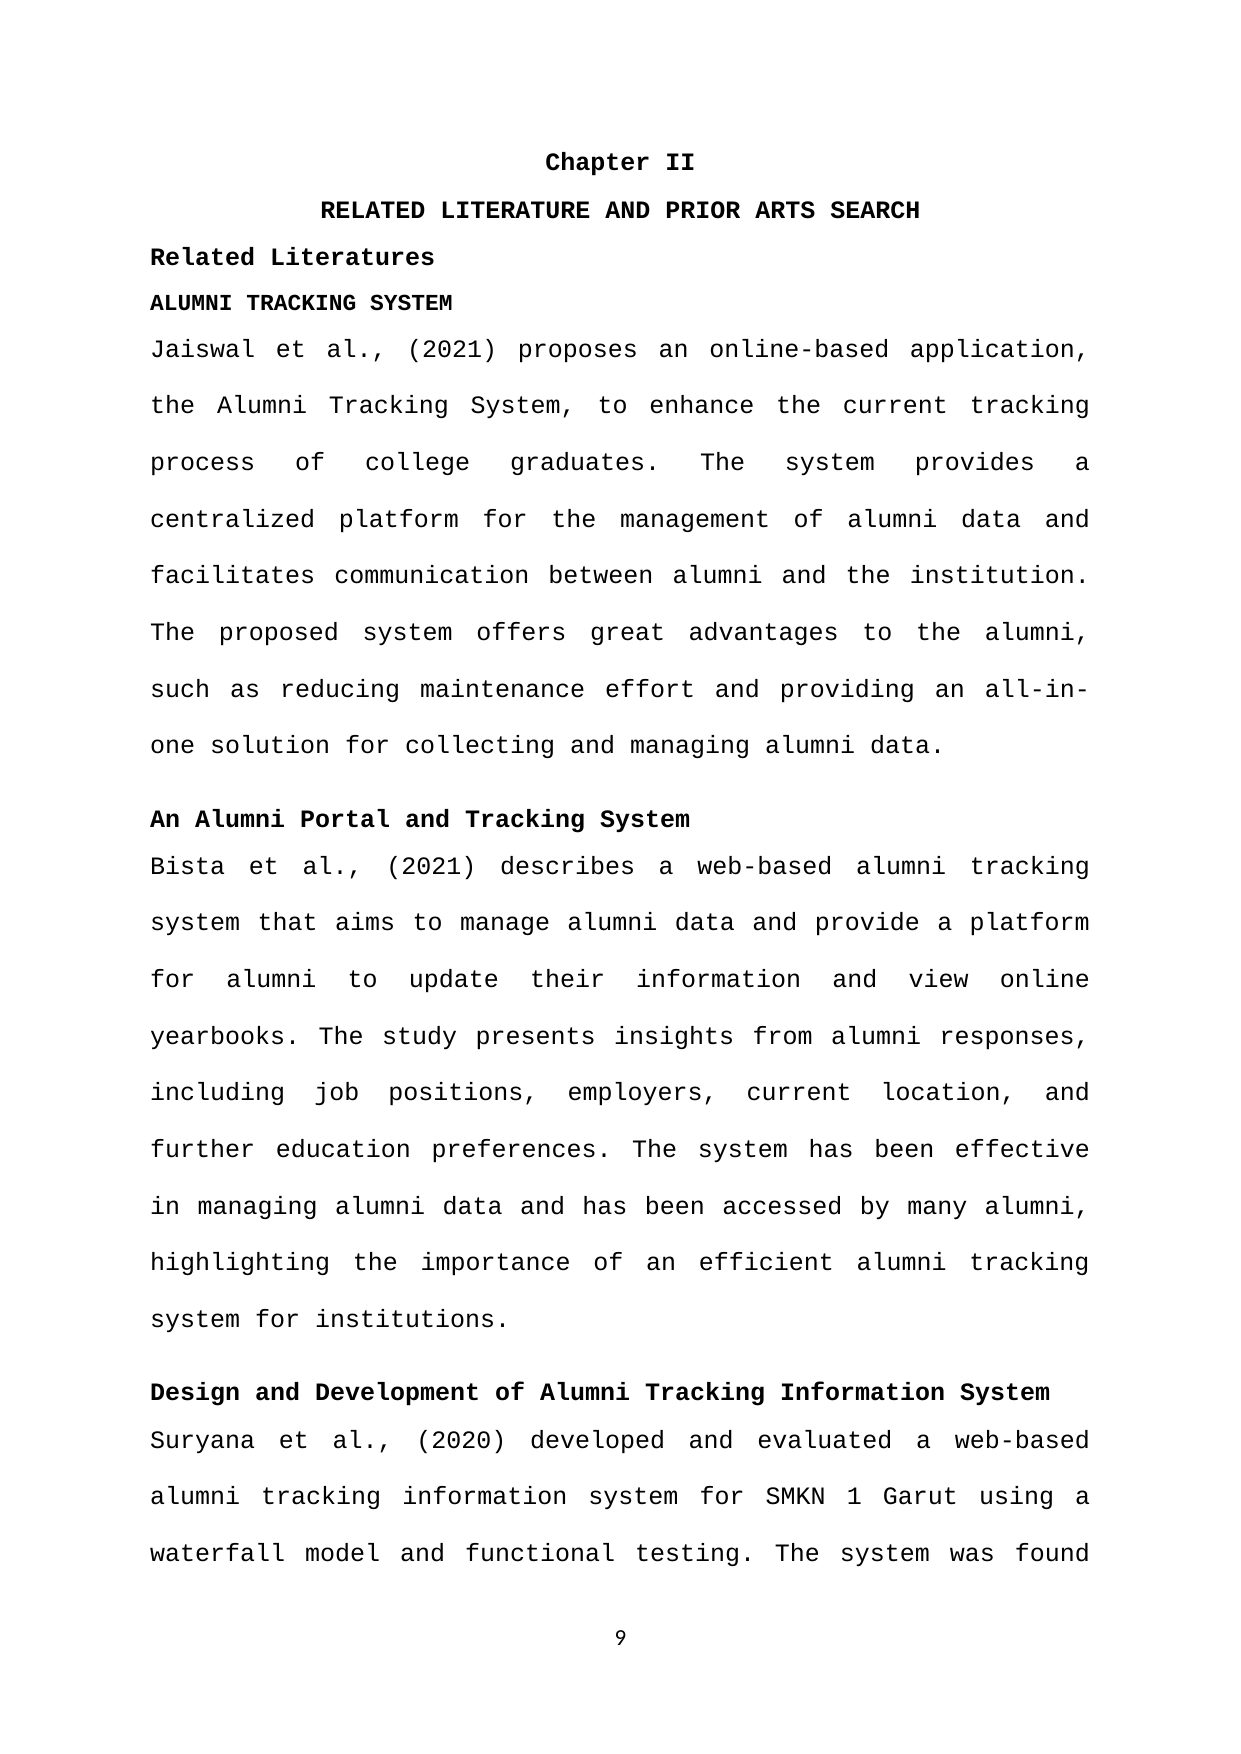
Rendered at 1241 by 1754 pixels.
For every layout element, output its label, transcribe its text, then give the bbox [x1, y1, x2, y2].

text Jaiswal et al., (2021) proposes an online-based application, the Alumni Tracking System, to enhance the current tracking process of college graduates. The system provides a centralized platform for the management of alumni data and facilitates communication between alumni and the institution. The proposed system offers great advantages to the alumni, such as reducing maintenance effort and providing an all-in-one solution for collecting and managing alumni data. [150, 336, 1090, 761]
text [150, 1427, 1090, 1569]
text ALUMNI TRACKING SYSTEM [150, 292, 1090, 317]
text RELATED LITERATURE AND PRIOR ARTS SEARCH [150, 197, 1090, 226]
text Chapter II [150, 150, 1090, 178]
text An Alumni Portal and Tracking System [150, 806, 1090, 834]
text Design and Development of Alumni Tracking Information System [150, 1380, 1090, 1408]
text Related Literatures [150, 244, 1090, 273]
text Bista et al., (2021) describes a web-based alumni tracking system that aims to manage alumni data and provide a platform for alumni to update their information and view online yearbooks. The study presents insights from alumni responses, including job positions, employers, current location, and further education preferences. The system has been effective in managing alumni data and has been accessed by many alumni, highlighting the importance of an efficient alumni tracking system for institutions. [150, 853, 1090, 1335]
